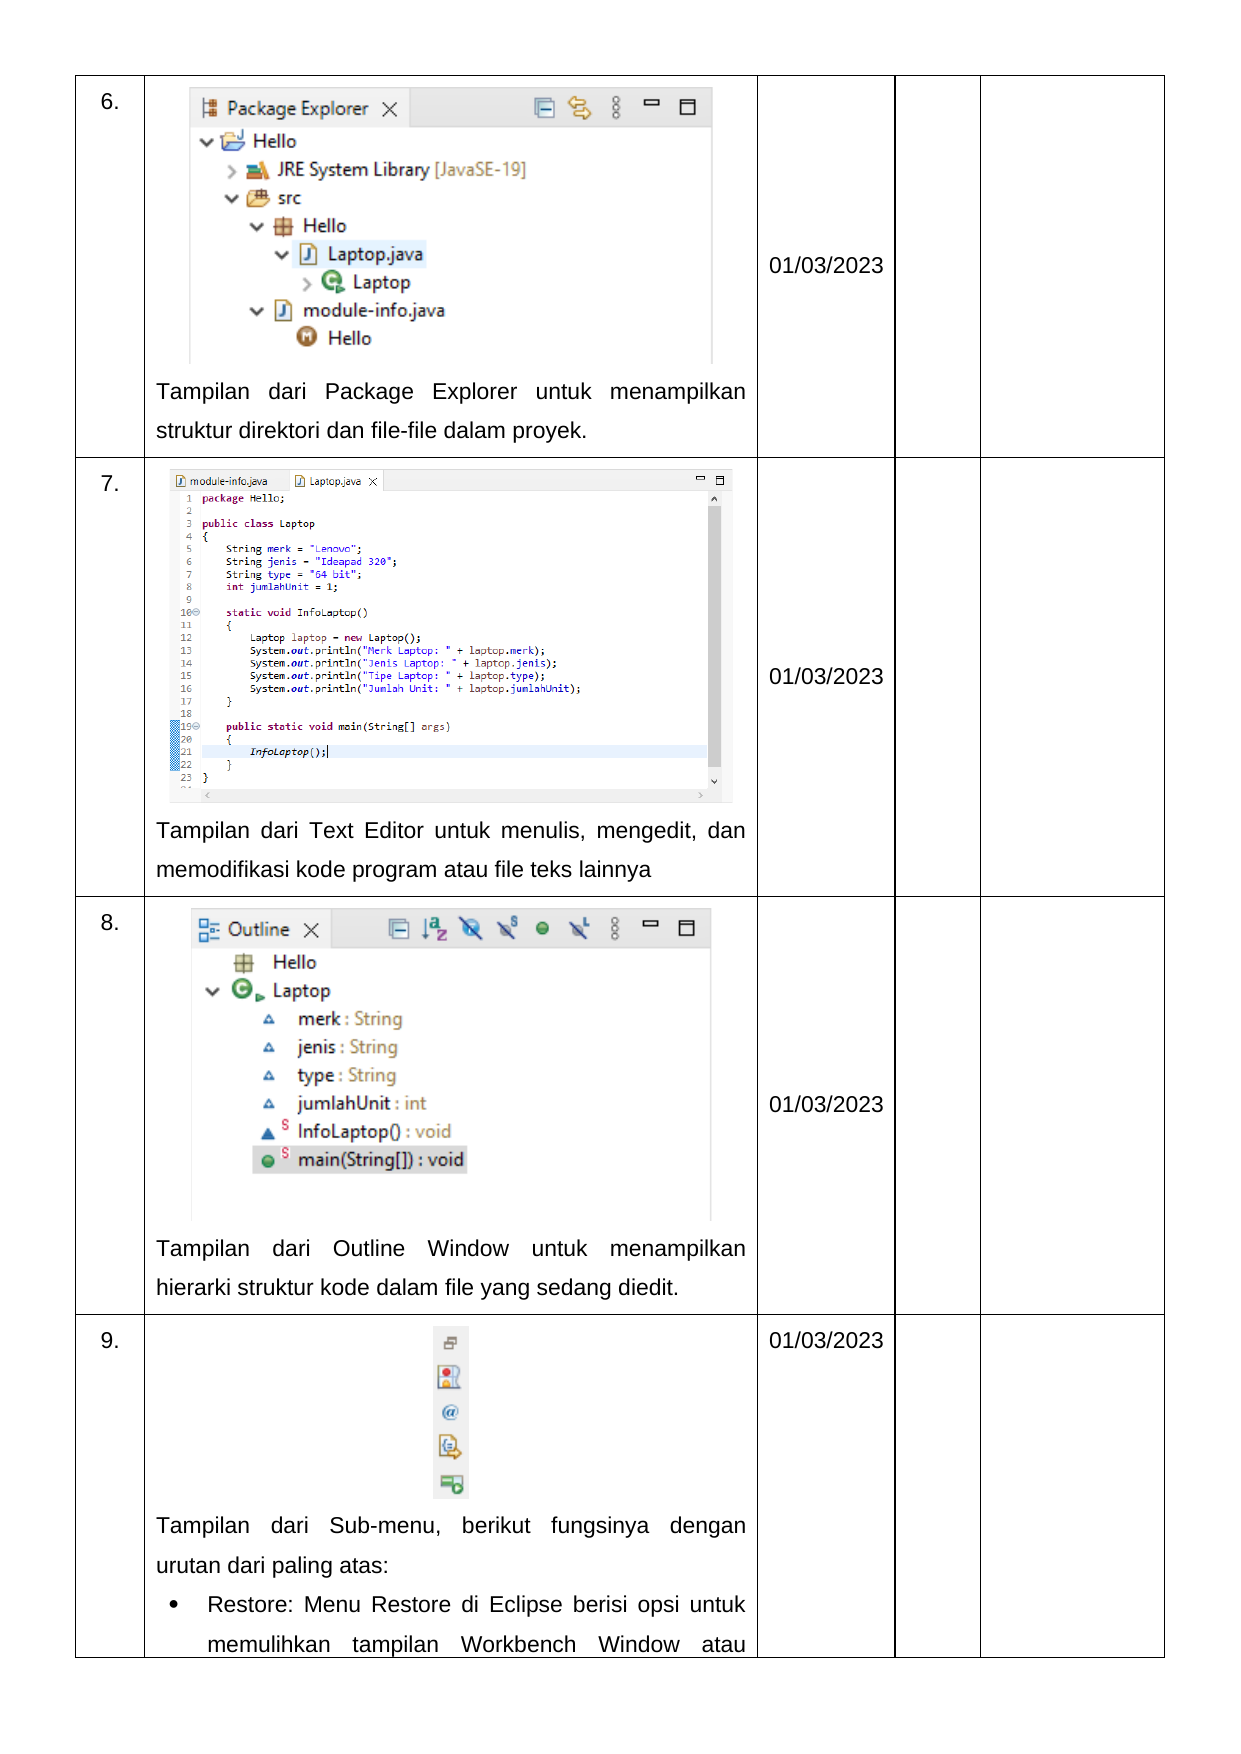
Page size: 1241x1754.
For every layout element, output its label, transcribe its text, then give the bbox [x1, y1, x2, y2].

table_cell Tampilan dari Text Editor untuk menulis, mengedit, dan memodifikasi kode program atau file teks lainnya [145, 458, 757, 896]
table_cell [896, 1315, 980, 1657]
table_cell [896, 458, 980, 896]
table_cell [981, 458, 1164, 896]
table_cell 6. [76, 76, 144, 457]
table_cell [981, 76, 1164, 457]
table_cell 9. [76, 1315, 144, 1657]
table_cell [896, 897, 980, 1314]
table_cell Tampilan dari Package Explorer untuk menampilkan struktur direktori dan file-file dalam proyek. [145, 76, 757, 457]
table_cell 01/03/2023 [758, 897, 894, 1314]
table_cell 8. [76, 897, 144, 1314]
table_cell Tampilan dari Outline Window untuk menampilkan hierarki struktur kode dalam file yang sedang diedit. [145, 897, 757, 1314]
table_cell [896, 76, 980, 457]
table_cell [145, 1315, 757, 1657]
table_cell 01/03/2023 [758, 76, 894, 457]
table_cell 01/03/2023 [758, 1315, 894, 1657]
table_cell 01/03/2023 [758, 458, 894, 896]
picture [191, 908, 712, 1221]
table_cell [981, 897, 1164, 1314]
table_cell 7. [76, 458, 144, 896]
picture [433, 1326, 469, 1499]
picture [189, 87, 713, 364]
table_cell [981, 1315, 1164, 1657]
picture [169, 469, 733, 803]
